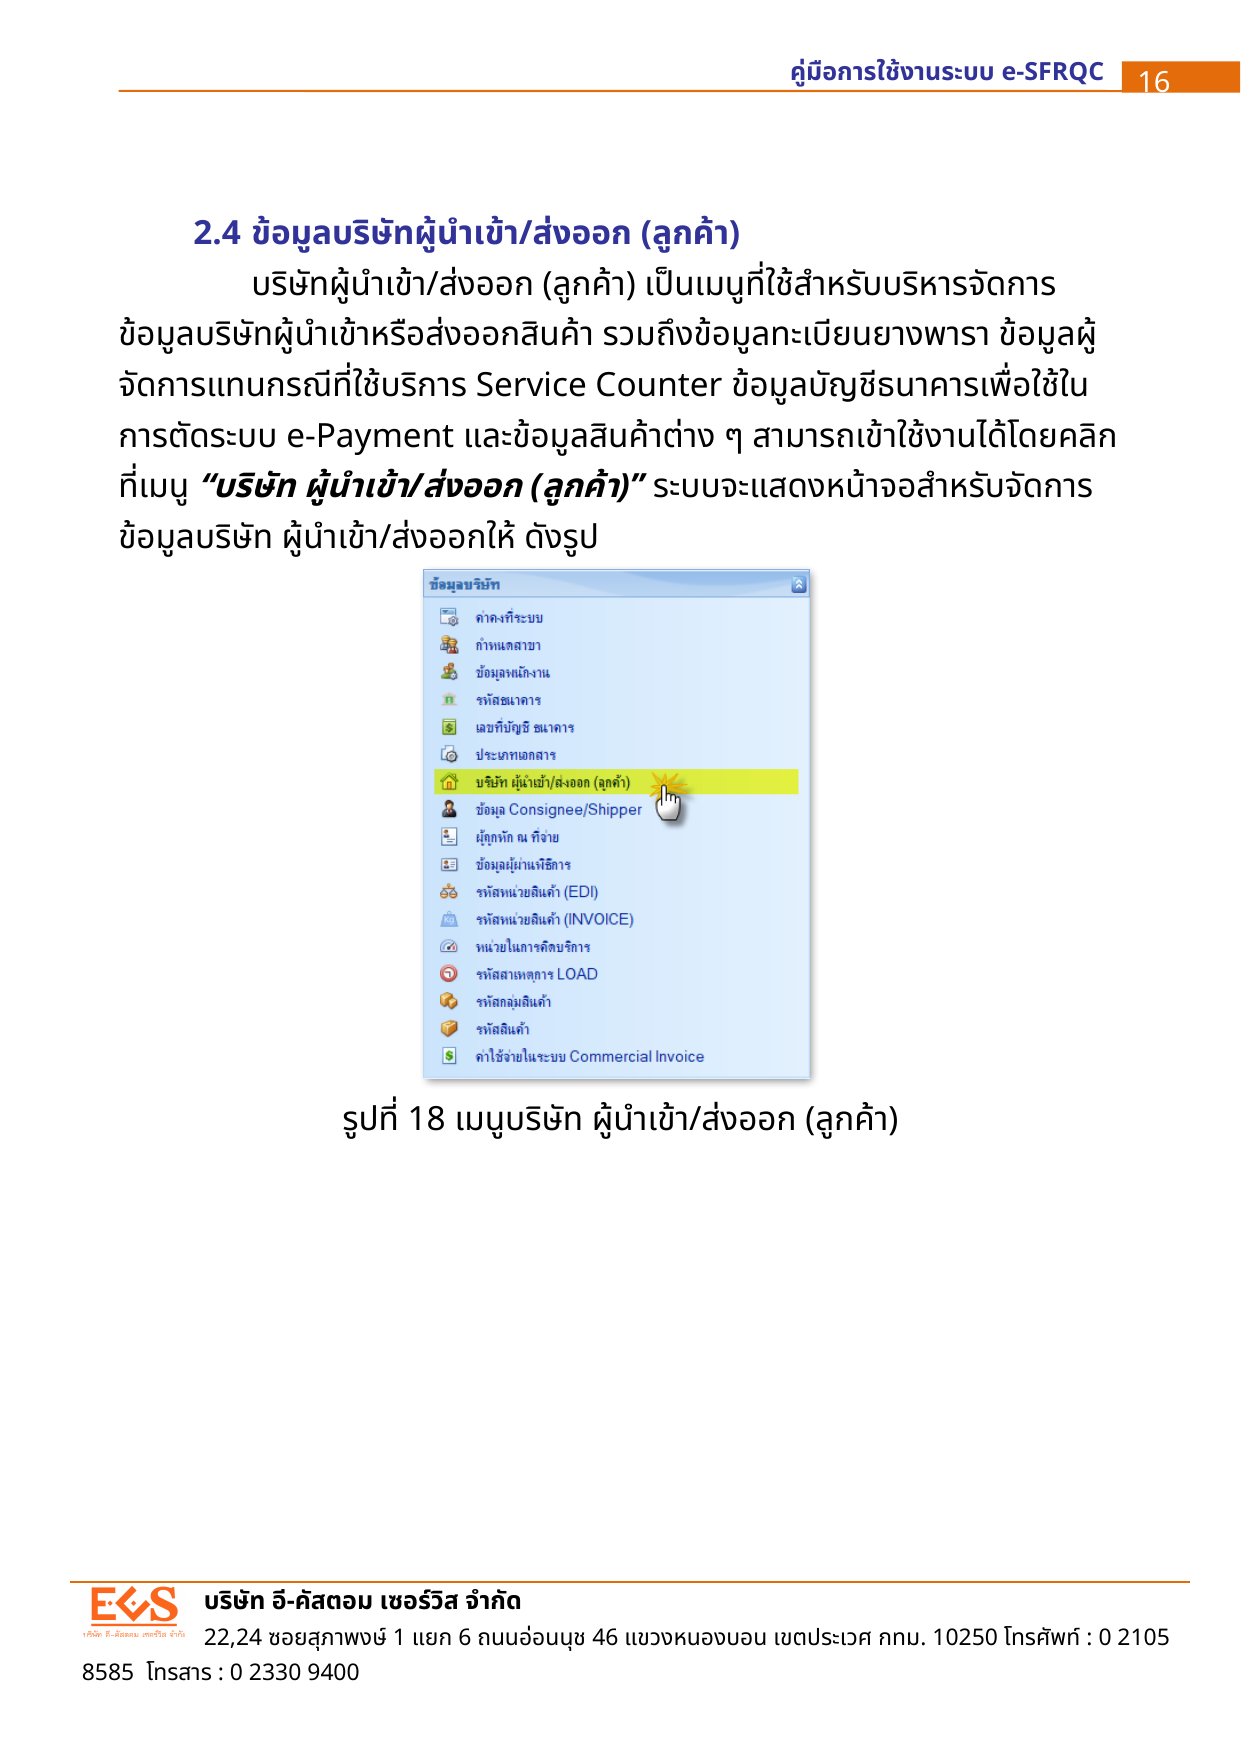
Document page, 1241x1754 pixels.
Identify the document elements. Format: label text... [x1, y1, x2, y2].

picture [81, 1585, 185, 1636]
text รูปที่ 18 เมนูบริษัท ผู้นำเข้า/ส่งออก (ลูกค้า) [118, 1095, 1122, 1145]
text บริษัทผู้นำเข้า/ส่งออก (ลูกค้า) เป็นเมนูที่ใช้สำหรับบริหารจัดการข้อมูลบริษัทผู้นำเข้าหรือส่งออกสินค้า รวมถึงข้อมูลทะเบียนยางพารา ข้อมูลผู้จัดการแทนกรณีที่ใช้บริการ Service Counter ข้อมูลบัญชีธนาคารเพื่อใช้ในการตัดระบบ e-Payment และข้อมูลสินค้าต่าง ๆ สามารถเข้าใช้งานได้โดยคลิกที่เมนู “บริษัท ผู้นำเข้า/ส่งออก (ลูกค้า)” ระบบจะแสดงหน้าจอสำหรับจัดการข้อมูลบริษัท ผู้นำเข้า/ส่งออกให้ ดังรูป [118, 260, 1122, 563]
subtitle ข้อมูลบริษัทผู้นำเข้า/ส่งออก (ลูกค้า) [193, 209, 1122, 260]
picture [423, 569, 810, 1079]
